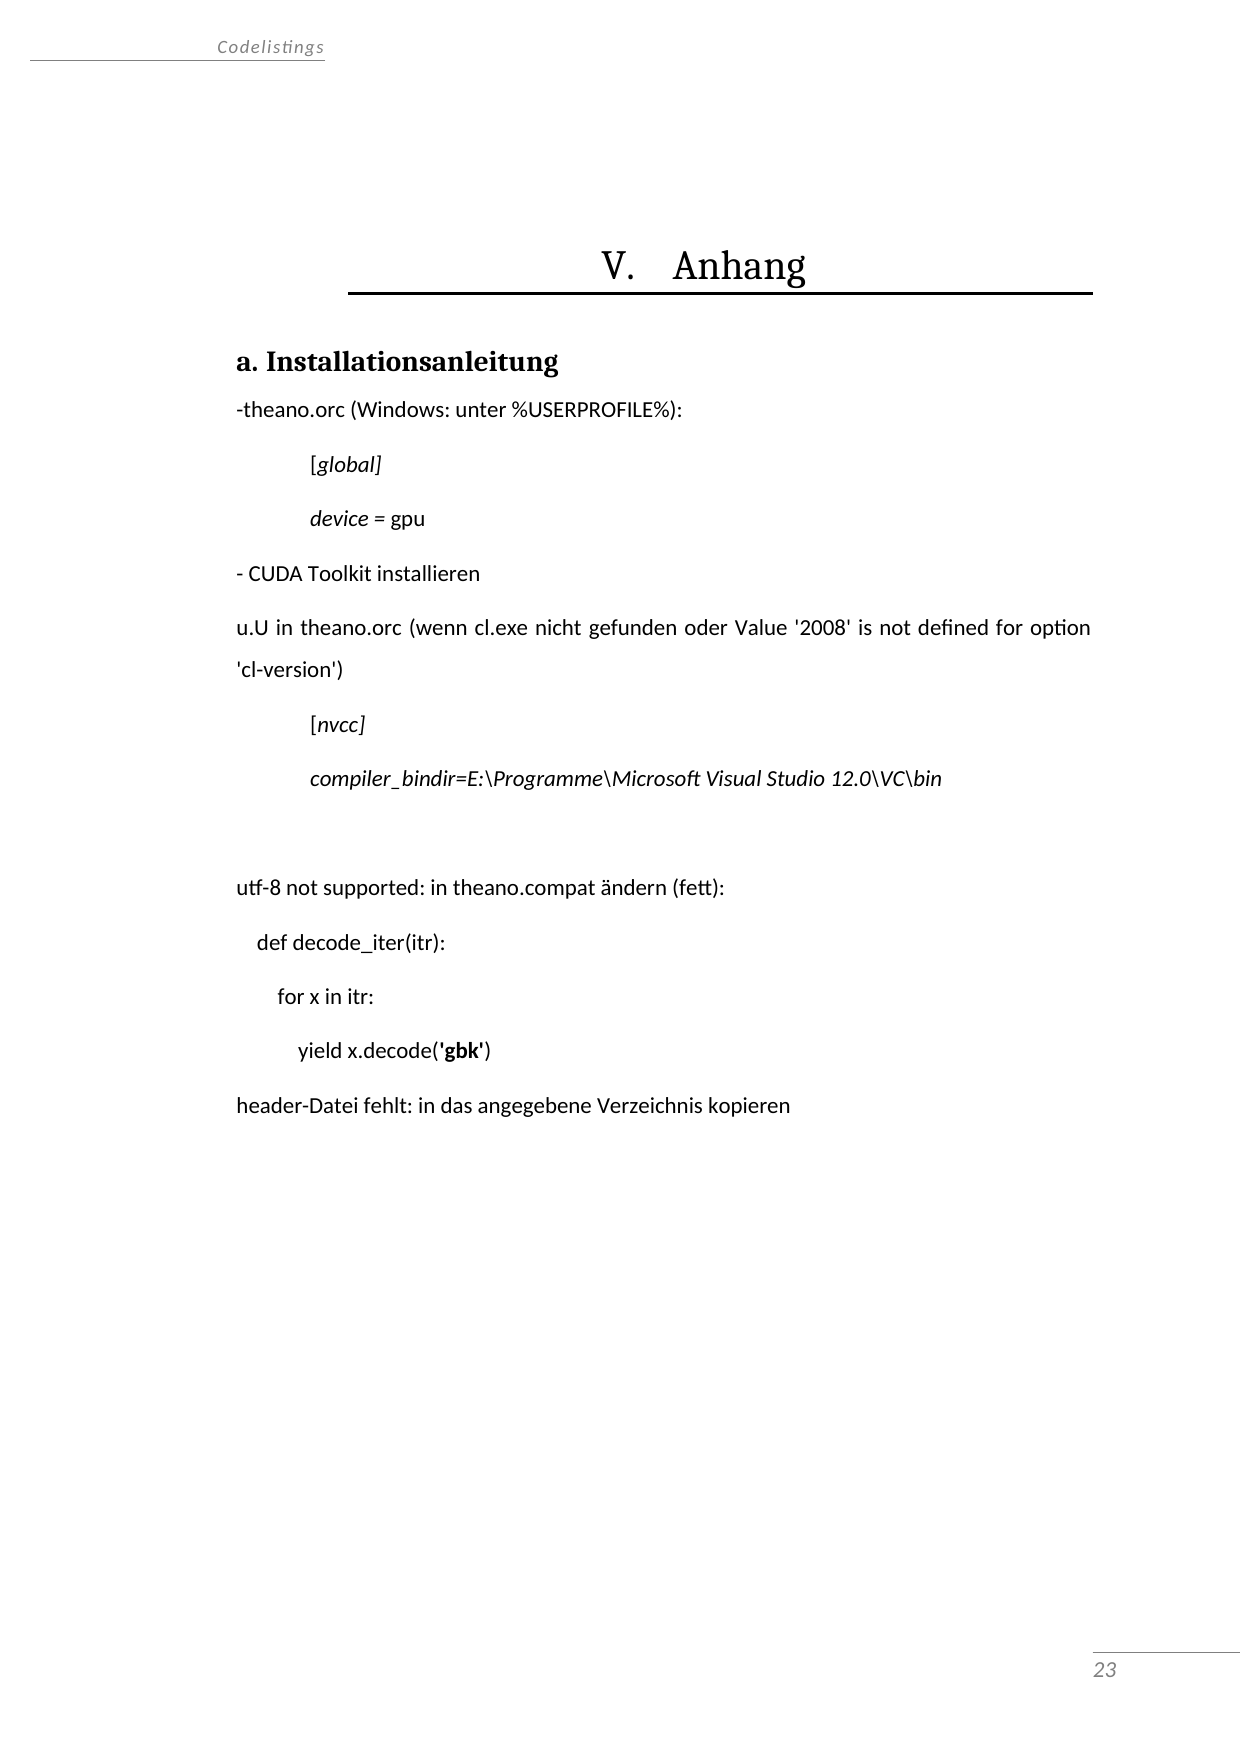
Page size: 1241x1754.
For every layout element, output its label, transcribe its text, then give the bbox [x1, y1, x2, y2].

text utf-8 not supported: in theano.compat ändern (fett): [236, 873, 1093, 901]
text u.U in theano.orc (wenn cl.exe nicht gefunden oder Value '2008' is not defined for option 'cl-version') [236, 613, 1093, 683]
text device = gpu [236, 504, 1093, 532]
subtitle Installationsanleitung [236, 345, 1093, 379]
text - CUDA Toolkit installieren [236, 559, 1093, 587]
text -theano.orc (Windows: unter %USERPROFILE%): [236, 395, 1093, 423]
text compiler_bindir=E:\Programme\Microsoft Visual Studio 12.0\VC\bin [236, 764, 1093, 792]
subtitle Anhang [348, 242, 1093, 292]
text yield x.decode('gbk') [236, 1037, 1093, 1065]
text for x in itr: [236, 982, 1093, 1010]
text header-Datei fehlt: in das angegebene Verzeichnis kopieren [236, 1091, 1093, 1119]
text [global] [236, 450, 1093, 478]
text def decode_iter(itr): [236, 928, 1093, 956]
text [nvcc] [236, 710, 1093, 738]
